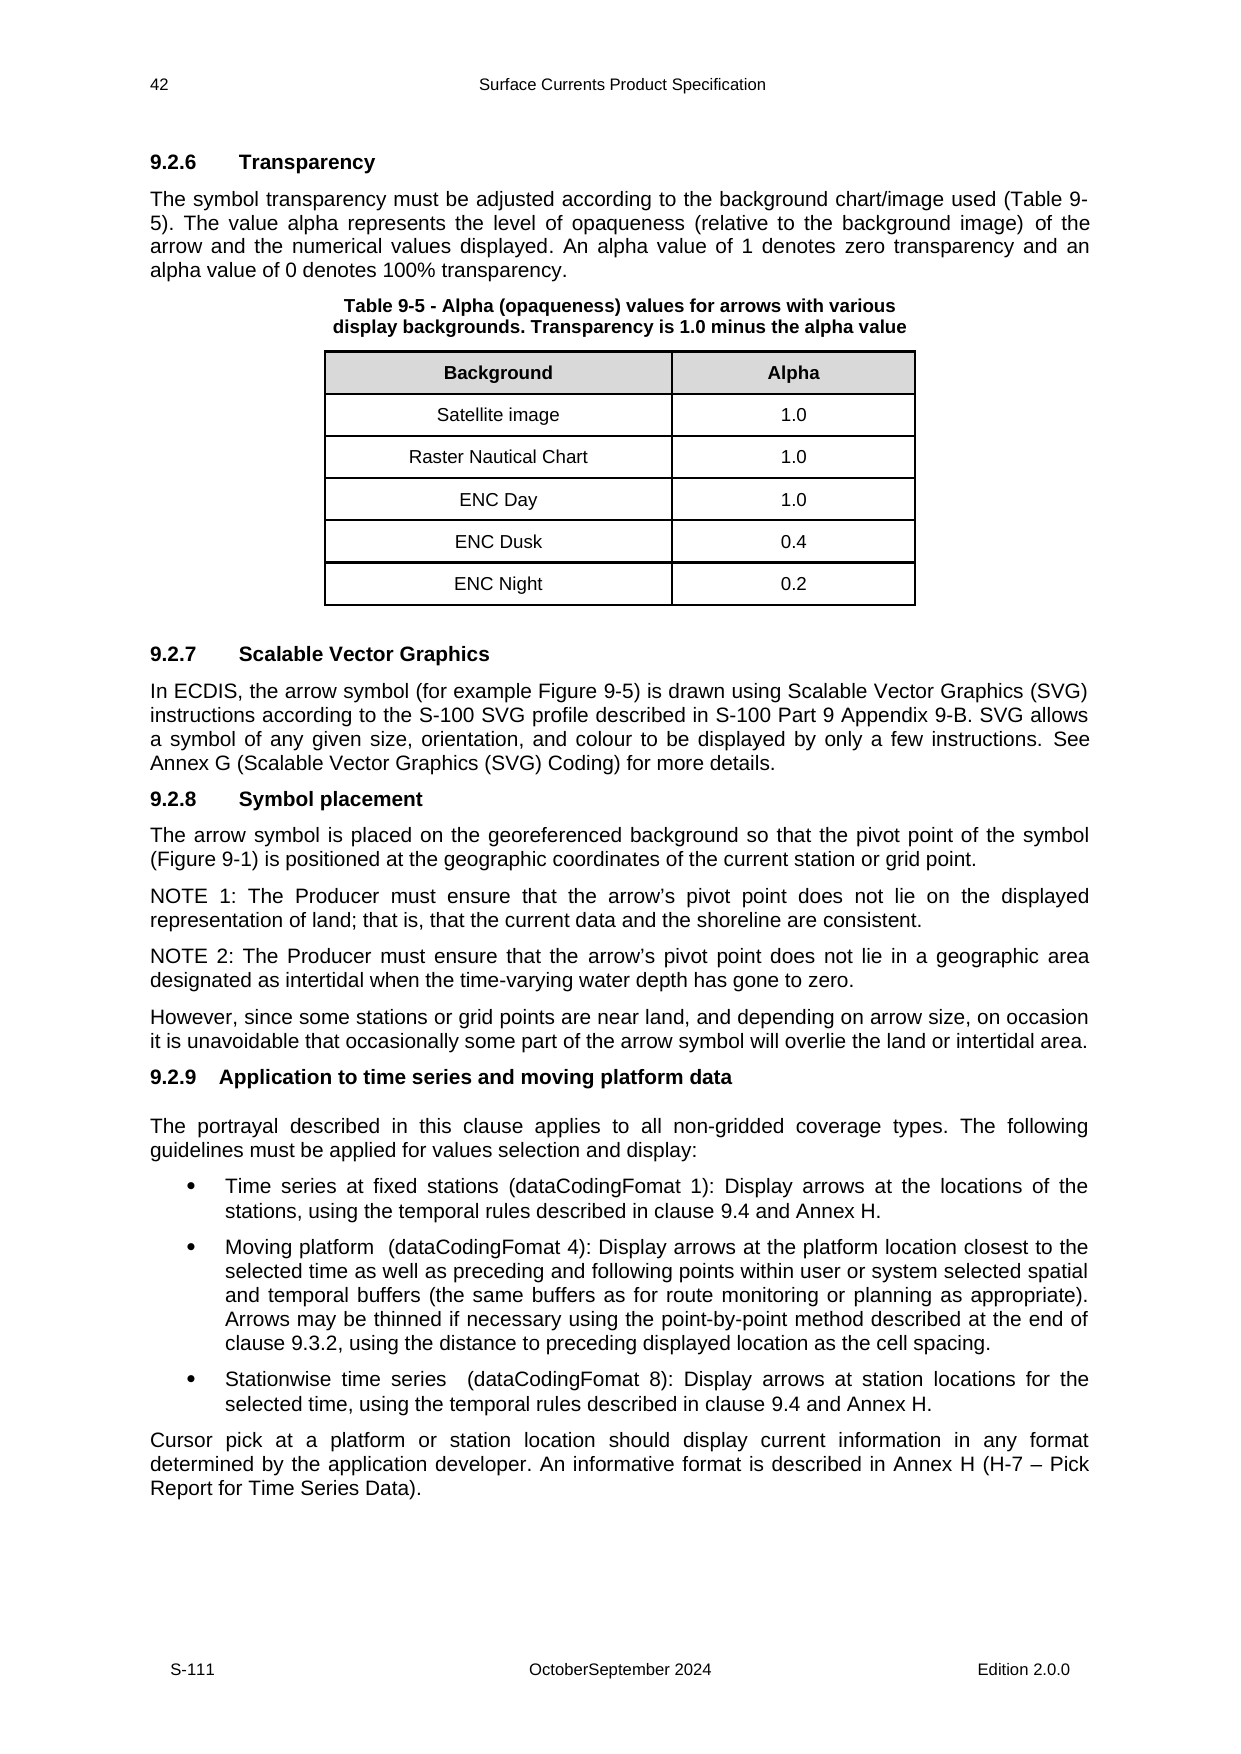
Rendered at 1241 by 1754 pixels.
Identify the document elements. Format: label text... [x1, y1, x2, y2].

table_header Background [326, 353, 671, 393]
text NOTE 2: The Producer must ensure that the arrow’s pivot point does not lie in a geographic area designated as intertidal when the time-varying water depth has gone to zero. [150, 944, 1090, 992]
text Table 9-5 - Alpha (opaqueness) values for arrows with various display backgrounds. Transparency is 1.0 minus the alpha value [327, 295, 912, 338]
text However, since some stations or grid points are near land, and depending on arrow size, on occasion it is unavoidable that occasionally some part of the arrow symbol will overlie the land or intertidal area. [150, 1004, 1090, 1052]
text The symbol transparency must be adjusted according to the background chart/image used (Table 9-5). The value alpha represents the level of opaqueness (relative to the background image) of the arrow and the numerical values displayed. An alpha value of 1 denotes zero transparency and an alpha value of 0 denotes 100% transparency. [150, 186, 1090, 282]
list Stationwise time series (dataCodingFomat 8): Display arrows at station locations for the selected time, using the temporal rules described in clause 9.4 and Annex H. [187, 1367, 1090, 1415]
subtitle Scalable Vector Graphics [150, 642, 1090, 666]
subtitle Symbol placement [150, 787, 1090, 811]
table_cell Raster Nautical Chart [326, 437, 671, 477]
table_cell 0.2 [673, 564, 914, 603]
table_cell ENC Day [326, 479, 671, 519]
table_header Alpha [673, 353, 914, 393]
text In ECDIS, the arrow symbol (for example Figure 9-5) is drawn using Scalable Vector Graphics (SVG) instructions according to the S-100 SVG profile described in S-100 Part 9 Appendix 9-B. SVG allows a symbol of any given size, orientation, and colour to be displayed by only a few instructions. See Annex G (Scalable Vector Graphics (SVG) Coding) for more details. [150, 678, 1090, 774]
table_cell ENC Dusk [326, 521, 671, 561]
table_cell 0.4 [673, 521, 914, 561]
text The arrow symbol is placed on the georeferenced background so that the pivot point of the symbol (Figure 9-1) is positioned at the geographic coordinates of the current station or grid point. [150, 823, 1090, 871]
table_cell 1.0 [673, 437, 914, 477]
table_cell 1.0 [673, 479, 914, 519]
table_cell ENC Night [326, 564, 671, 603]
list Moving platform (dataCodingFomat 4): Display arrows at the platform location closest to the selected time as well as preceding and following points within user or system selected spatial and temporal buffers (the same buffers as for route monitoring or planning as appropriate). Arrows may be thinned if necessary using the point-by-point method described at the end of clause 9.3.2, using the distance to preceding displayed location as the cell spacing. [187, 1235, 1090, 1355]
list Time series at fixed stations (dataCodingFomat 1): Display arrows at the locations of the stations, using the temporal rules described in clause 9.4 and Annex H. [187, 1174, 1090, 1222]
subtitle Transparency [150, 150, 1090, 174]
text NOTE 1: The Producer must ensure that the arrow’s pivot point does not lie on the displayed representation of land; that is, that the current data and the shoreline are consistent. [150, 884, 1090, 932]
text Cursor pick at a platform or station location should display current information in any format determined by the application developer. An informative format is described in Annex H (H-7 – Pick Report for Time Series Data). [150, 1428, 1090, 1500]
table_cell 1.0 [673, 395, 914, 435]
text The portrayal described in this clause applies to all non-gridded coverage types. The following guidelines must be applied for values selection and display: [150, 1114, 1090, 1162]
subtitle Application to time series and moving platform data [150, 1065, 1090, 1089]
table_cell Satellite image [326, 395, 671, 435]
